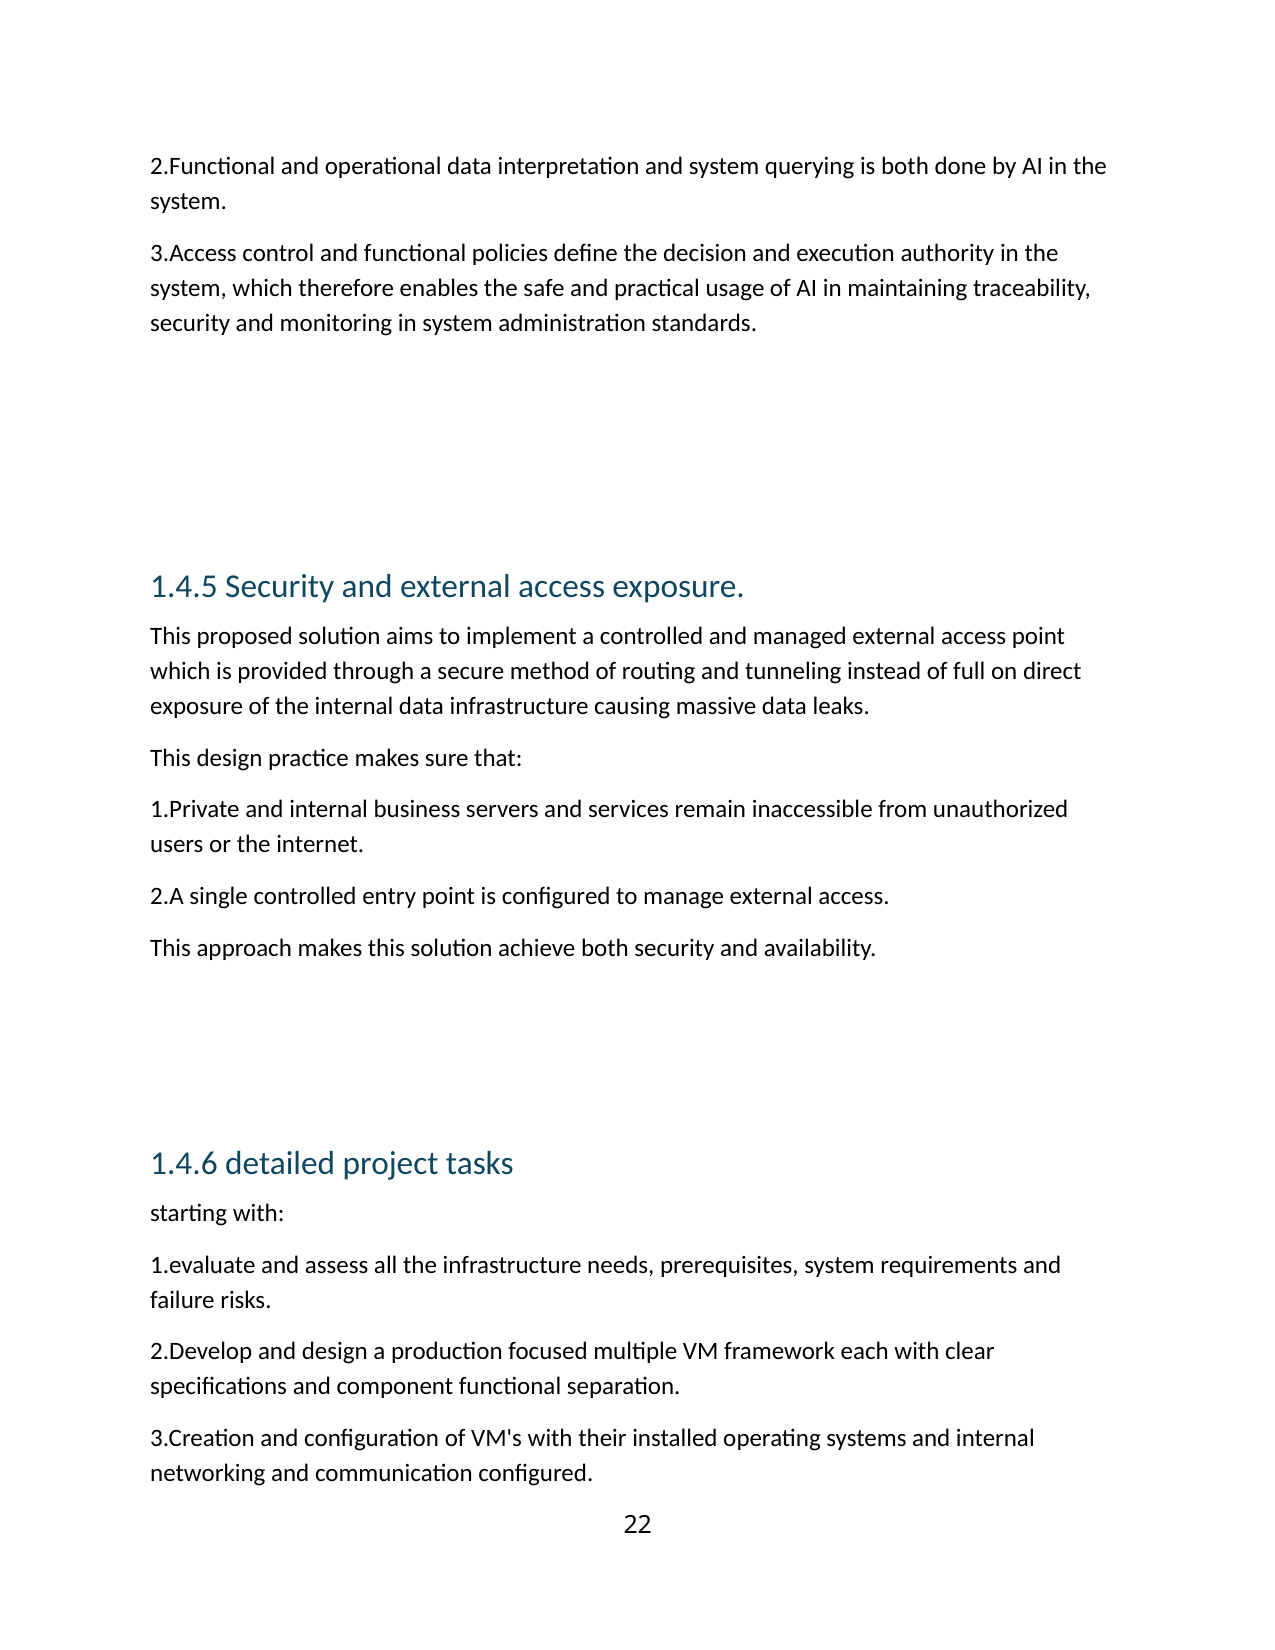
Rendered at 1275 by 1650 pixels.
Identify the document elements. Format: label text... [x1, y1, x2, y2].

text 3.Creation and configuration of VM's with their installed operating systems and internal networking and communication configured. [150, 1422, 1125, 1488]
text This design practice makes sure that: [150, 742, 1125, 772]
text 2.Functional and operational data interpretation and system querying is both done by AI in the system. [150, 150, 1125, 216]
text 2.A single controlled entry point is configured to manage external access. [150, 880, 1125, 911]
text starting with: [150, 1197, 1125, 1228]
subtitle 1.4.6 detailed project tasks [150, 1142, 1125, 1183]
text This approach makes this solution achieve both security and availability. [150, 932, 1125, 962]
text 1.Private and internal business servers and services remain inaccessible from unauthorized users or the internet. [150, 793, 1125, 859]
text This proposed solution aims to implement a controlled and managed external access point which is provided through a secure method of routing and tunneling instead of full on direct exposure of the internal data infrastructure causing massive data leaks. [150, 620, 1125, 721]
subtitle 1.4.5 Security and external access exposure. [150, 565, 1125, 606]
text 3.Access control and functional policies define the decision and execution authority in the system, which therefore enables the safe and practical usage of AI in maintaining traceability, security and monitoring in system administration standards. [150, 237, 1125, 337]
text 1.evaluate and assess all the infrastructure needs, prerequisites, system requirements and failure risks. [150, 1249, 1125, 1314]
text 2.Develop and design a production focused multiple VM framework each with clear specifications and component functional separation. [150, 1335, 1125, 1401]
